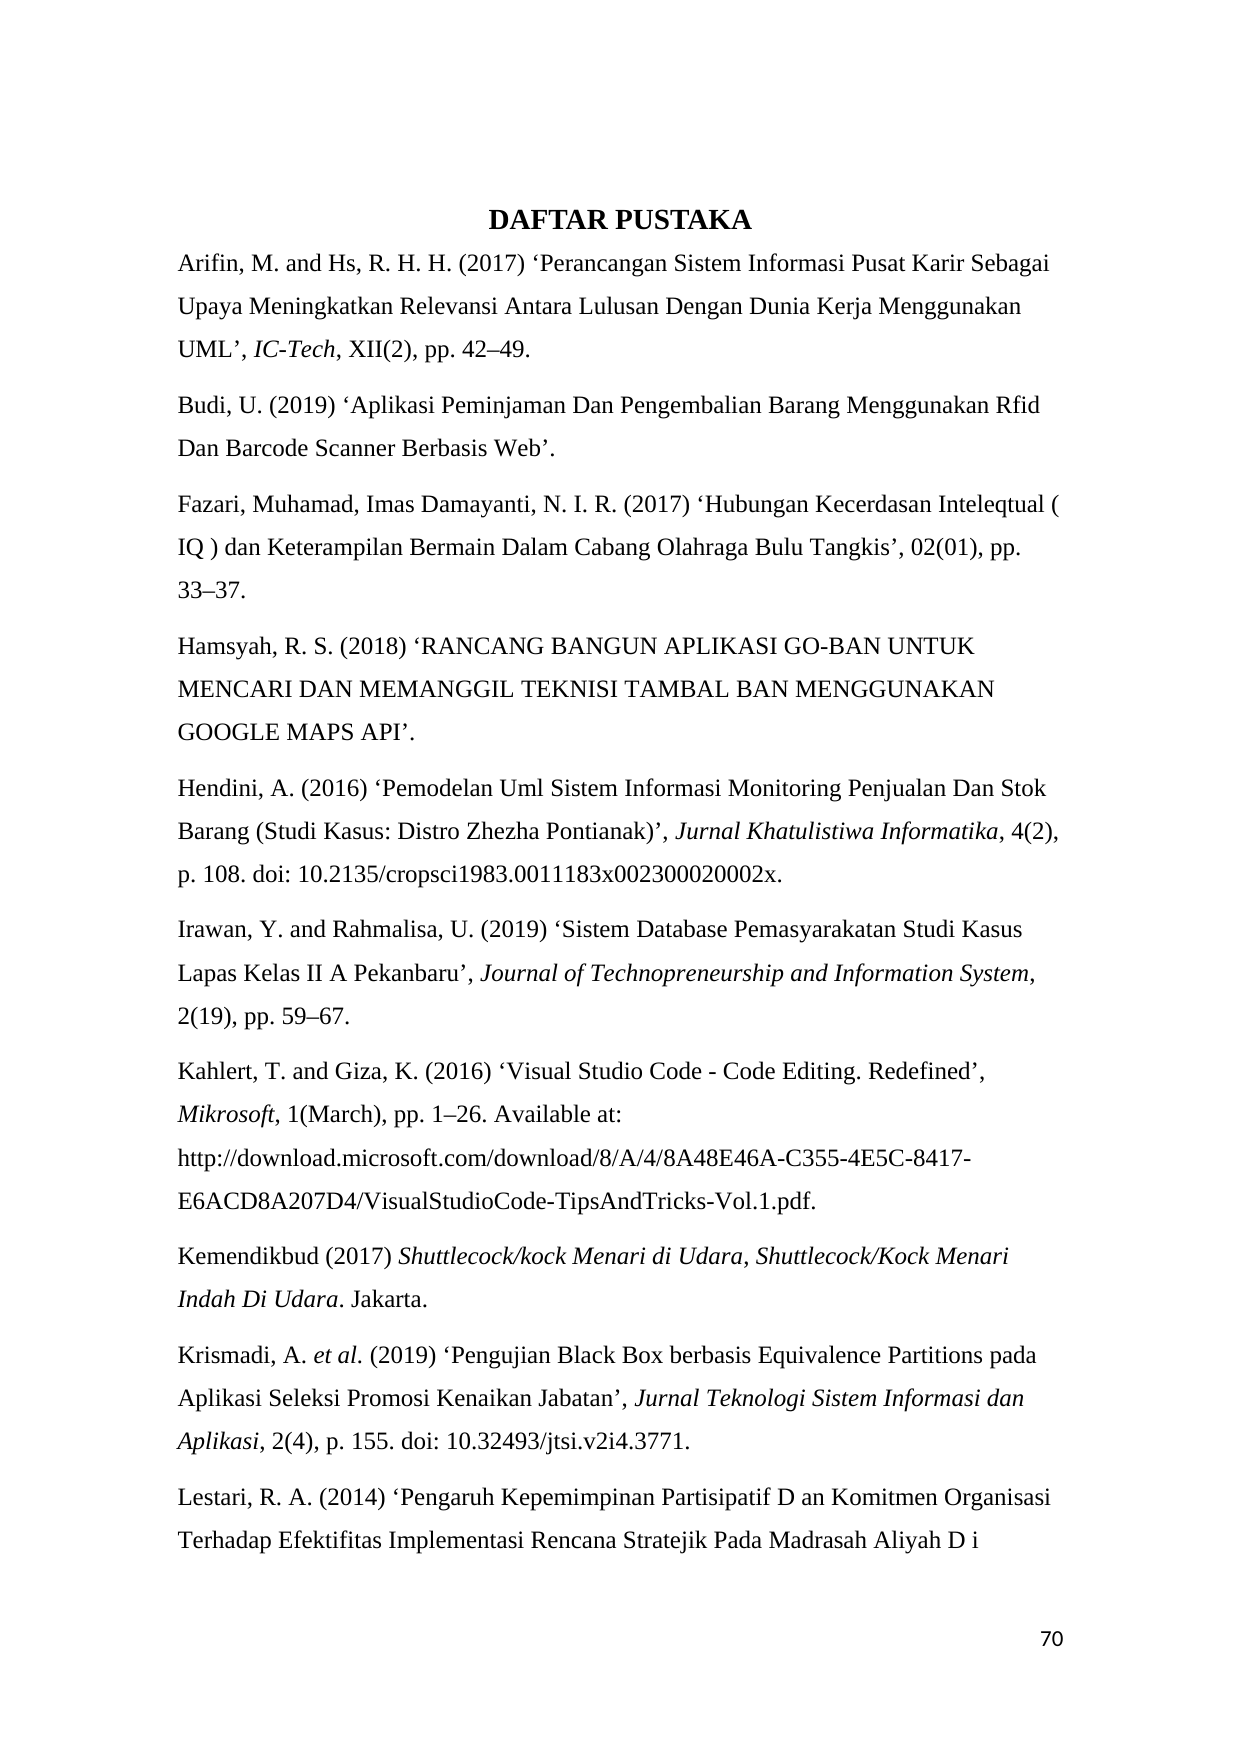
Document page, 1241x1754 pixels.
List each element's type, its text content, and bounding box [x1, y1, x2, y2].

text Budi, U. (2019) ‘Aplikasi Peminjaman Dan Pengembalian Barang Menggunakan Rfid Dan Barcode Scanner Berbasis Web’. [177, 390, 1063, 462]
text Arifin, M. and Hs, R. H. H. (2017) ‘Perancangan Sistem Informasi Pusat Karir Sebagai Upaya Meningkatkan Relevansi Antara Lulusan Dengan Dunia Kerja Menggunakan UML’, IC-Tech, XII(2), pp. 42–49. [177, 248, 1063, 363]
text Kahlert, T. and Giza, K. (2016) ‘Visual Studio Code - Code Editing. Redefined’, Mikrosoft, 1(March), pp. 1–26. Available at: http://download.microsoft.com/download/8/A/4/8A48E46A-C355-4E5C-8417-E6ACD8A207D4/VisualStudioCode-TipsAndTricks-Vol.1.pdf. [177, 1056, 1063, 1214]
text Fazari, Muhamad, Imas Damayanti, N. I. R. (2017) ‘Hubungan Kecerdasan Inteleqtual ( IQ ) dan Keterampilan Bermain Dalam Cabang Olahraga Bulu Tangkis’, 02(01), pp. 33–37. [177, 489, 1063, 604]
text Hendini, A. (2016) ‘Pemodelan Uml Sistem Informasi Monitoring Penjualan Dan Stok Barang (Studi Kasus: Distro Zhezha Pontianak)’, Jurnal Khatulistiwa Informatika, 4(2), p. 108. doi: 10.2135/cropsci1983.0011183x002300020002x. [177, 773, 1063, 888]
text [177, 1482, 1063, 1554]
text Kemendikbud (2017) Shuttlecock/kock Menari di Udara, Shuttlecock/Kock Menari Indah Di Udara. Jakarta. [177, 1241, 1063, 1313]
text Krismadi, A. et al. (2019) ‘Pengujian Black Box berbasis Equivalence Partitions pada Aplikasi Seleksi Promosi Kenaikan Jabatan’, Jurnal Teknologi Sistem Informasi dan Aplikasi, 2(4), p. 155. doi: 10.32493/jtsi.v2i4.3771. [177, 1340, 1063, 1455]
subtitle DAFTAR PUSTAKA [177, 202, 1063, 236]
text Irawan, Y. and Rahmalisa, U. (2019) ‘Sistem Database Pemasyarakatan Studi Kasus Lapas Kelas II A Pekanbaru’, Journal of Technopreneurship and Information System, 2(19), pp. 59–67. [177, 914, 1063, 1029]
text Hamsyah, R. S. (2018) ‘RANCANG BANGUN APLIKASI GO-BAN UNTUK MENCARI DAN MEMANGGIL TEKNISI TAMBAL BAN MENGGUNAKAN GOOGLE MAPS API’. [177, 631, 1063, 746]
